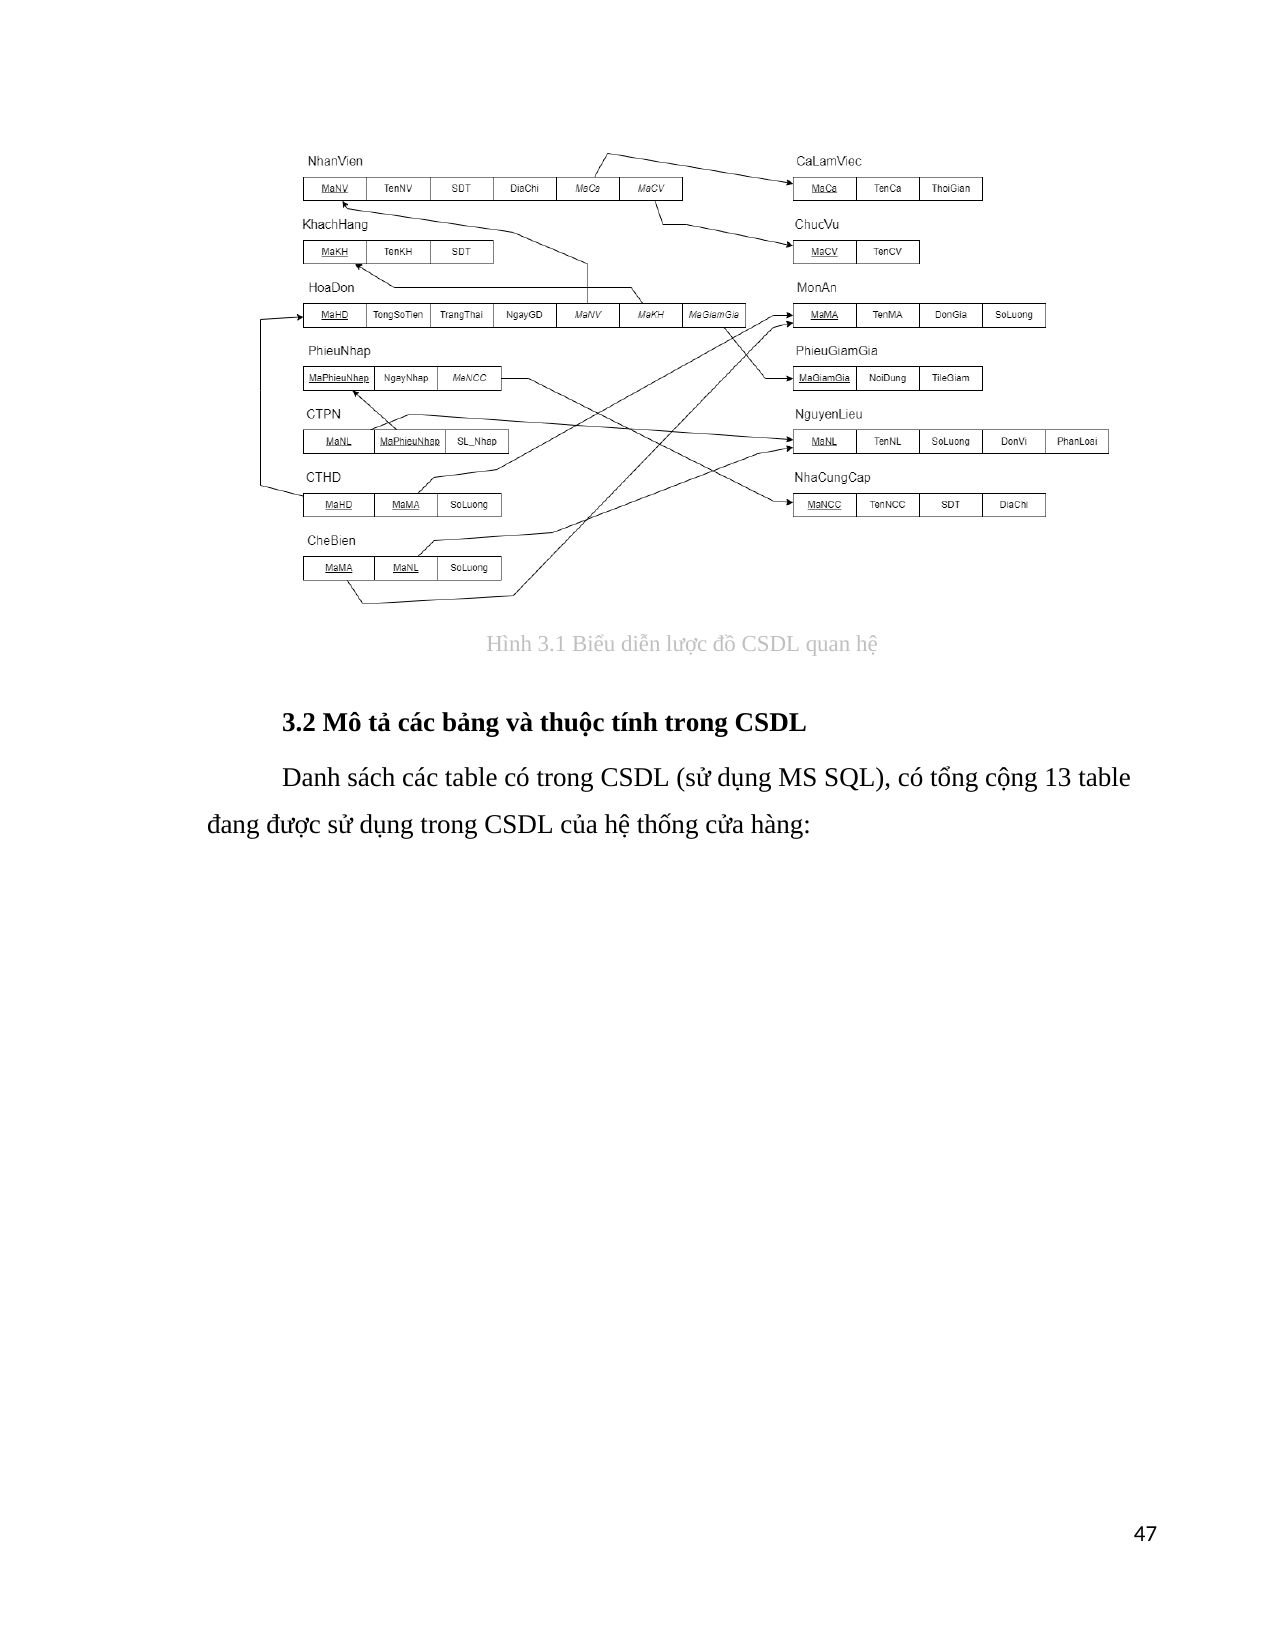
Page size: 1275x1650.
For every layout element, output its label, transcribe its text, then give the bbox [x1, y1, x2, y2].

text Hình 3.1 Biểu diễn lược đồ CSDL quan hệ [207, 629, 1157, 656]
text Danh sách các table có trong CSDL (sử dụng MS SQL), có tổng cộng 13 table đang được sử dụng trong CSDL của hệ thống cửa hàng: [207, 762, 1157, 839]
subtitle 3.2 Mô tả các bảng và thuộc tính trong CSDL [207, 707, 1157, 738]
picture [254, 147, 1109, 611]
